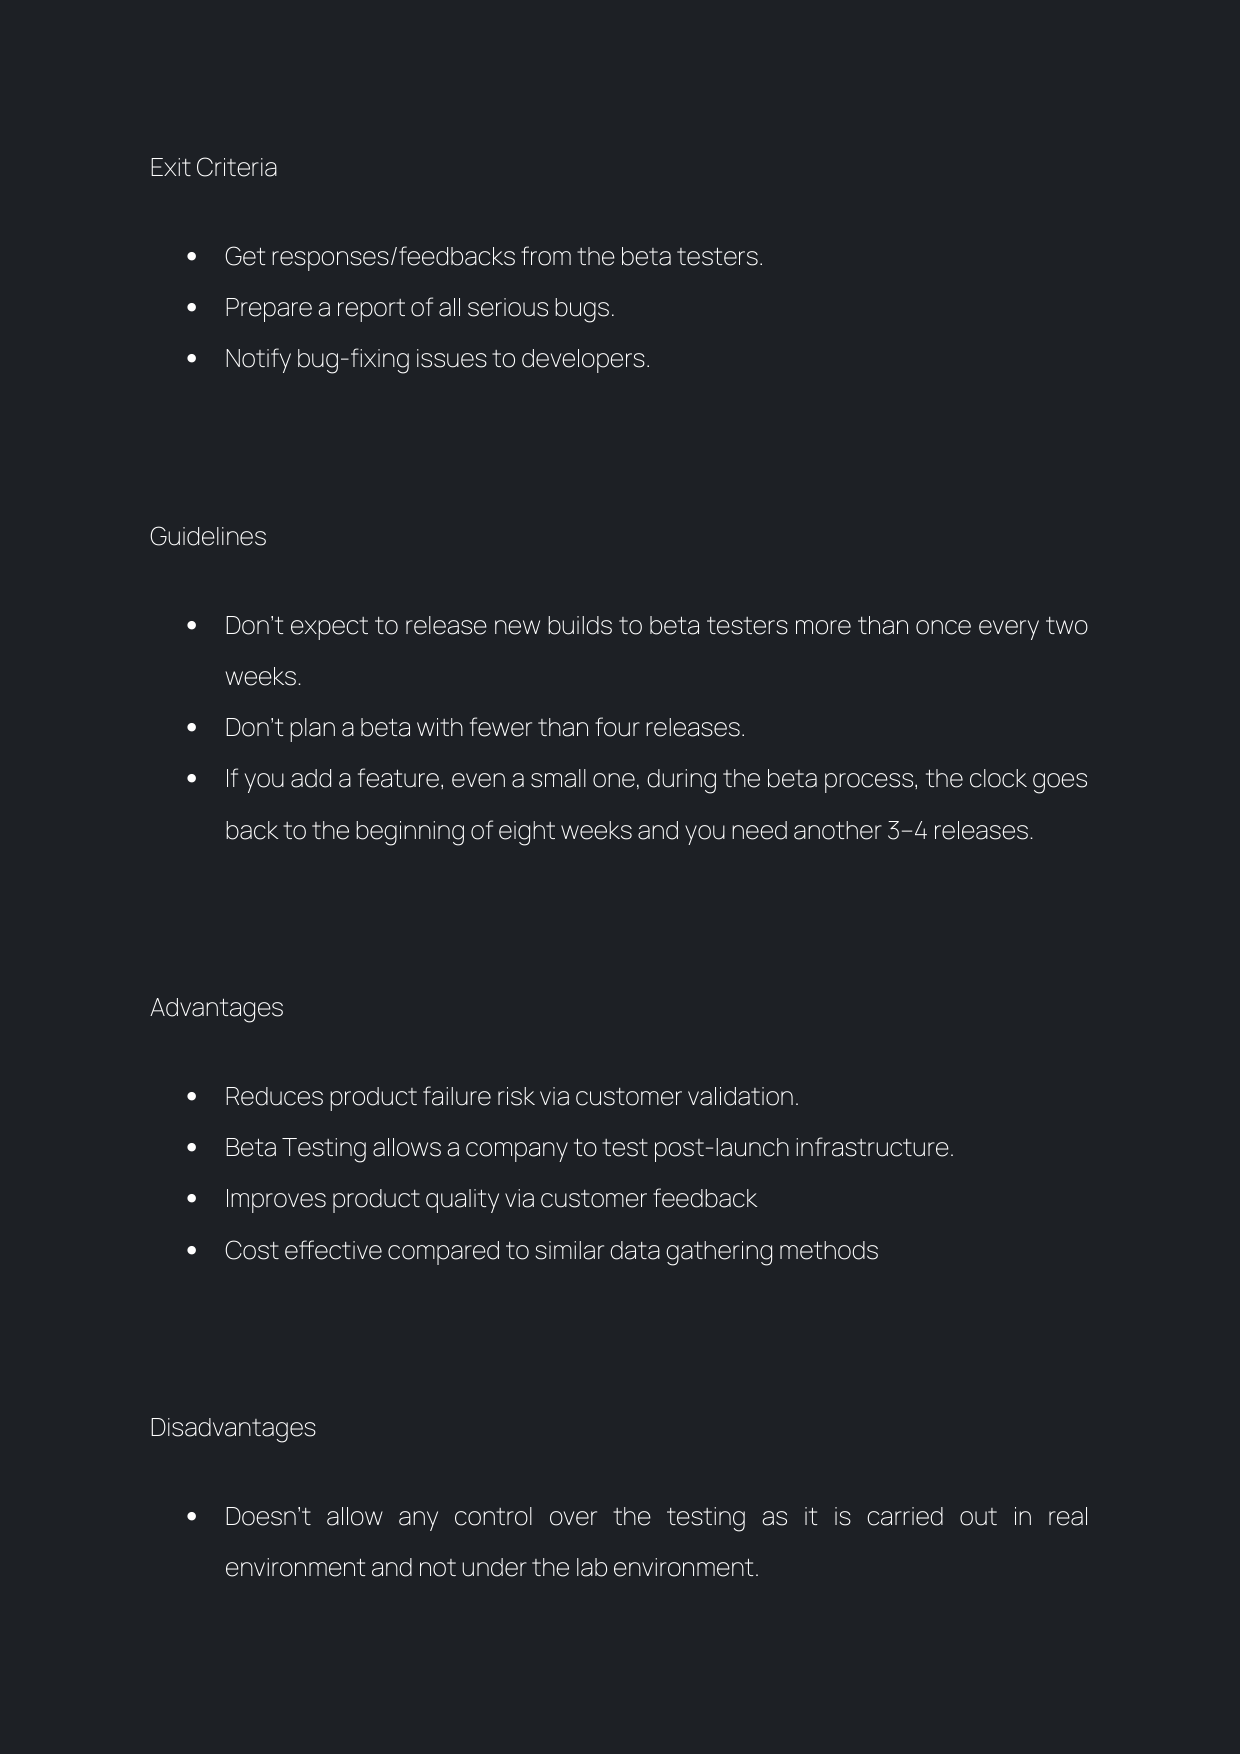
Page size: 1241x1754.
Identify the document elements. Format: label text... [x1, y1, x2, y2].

subtitle Disadvantages [150, 1410, 1090, 1444]
subtitle Exit Criteria [150, 150, 1090, 184]
list Notify bug-fixing issues to developers. [187, 341, 1090, 375]
subtitle Guidelines [150, 519, 1090, 553]
list Cost effective compared to similar data gathering methods [187, 1232, 1090, 1267]
list Reduces product failure risk via customer validation. [187, 1079, 1090, 1113]
list Get responses/feedbacks from the beta testers. [187, 239, 1090, 273]
list Beta Testing allows a company to test post-launch infrastructure. [187, 1130, 1090, 1164]
list Prepare a report of all serious bugs. [187, 290, 1090, 324]
list Doesn’t allow any control over the testing as it is carried out in real environment and not under the lab environment. [187, 1499, 1090, 1584]
list Improves product quality via customer feedback [187, 1181, 1090, 1215]
list Don’t plan a beta with fewer than four releases. [187, 710, 1090, 744]
list Don’t expect to release new builds to beta testers more than once every two weeks. [187, 607, 1090, 693]
subtitle Advantages [150, 990, 1090, 1024]
list If you add a feature, even a small one, during the beta process, the clock goes back to the beginning of eight weeks and you need another 3–4 releases. [187, 761, 1090, 847]
